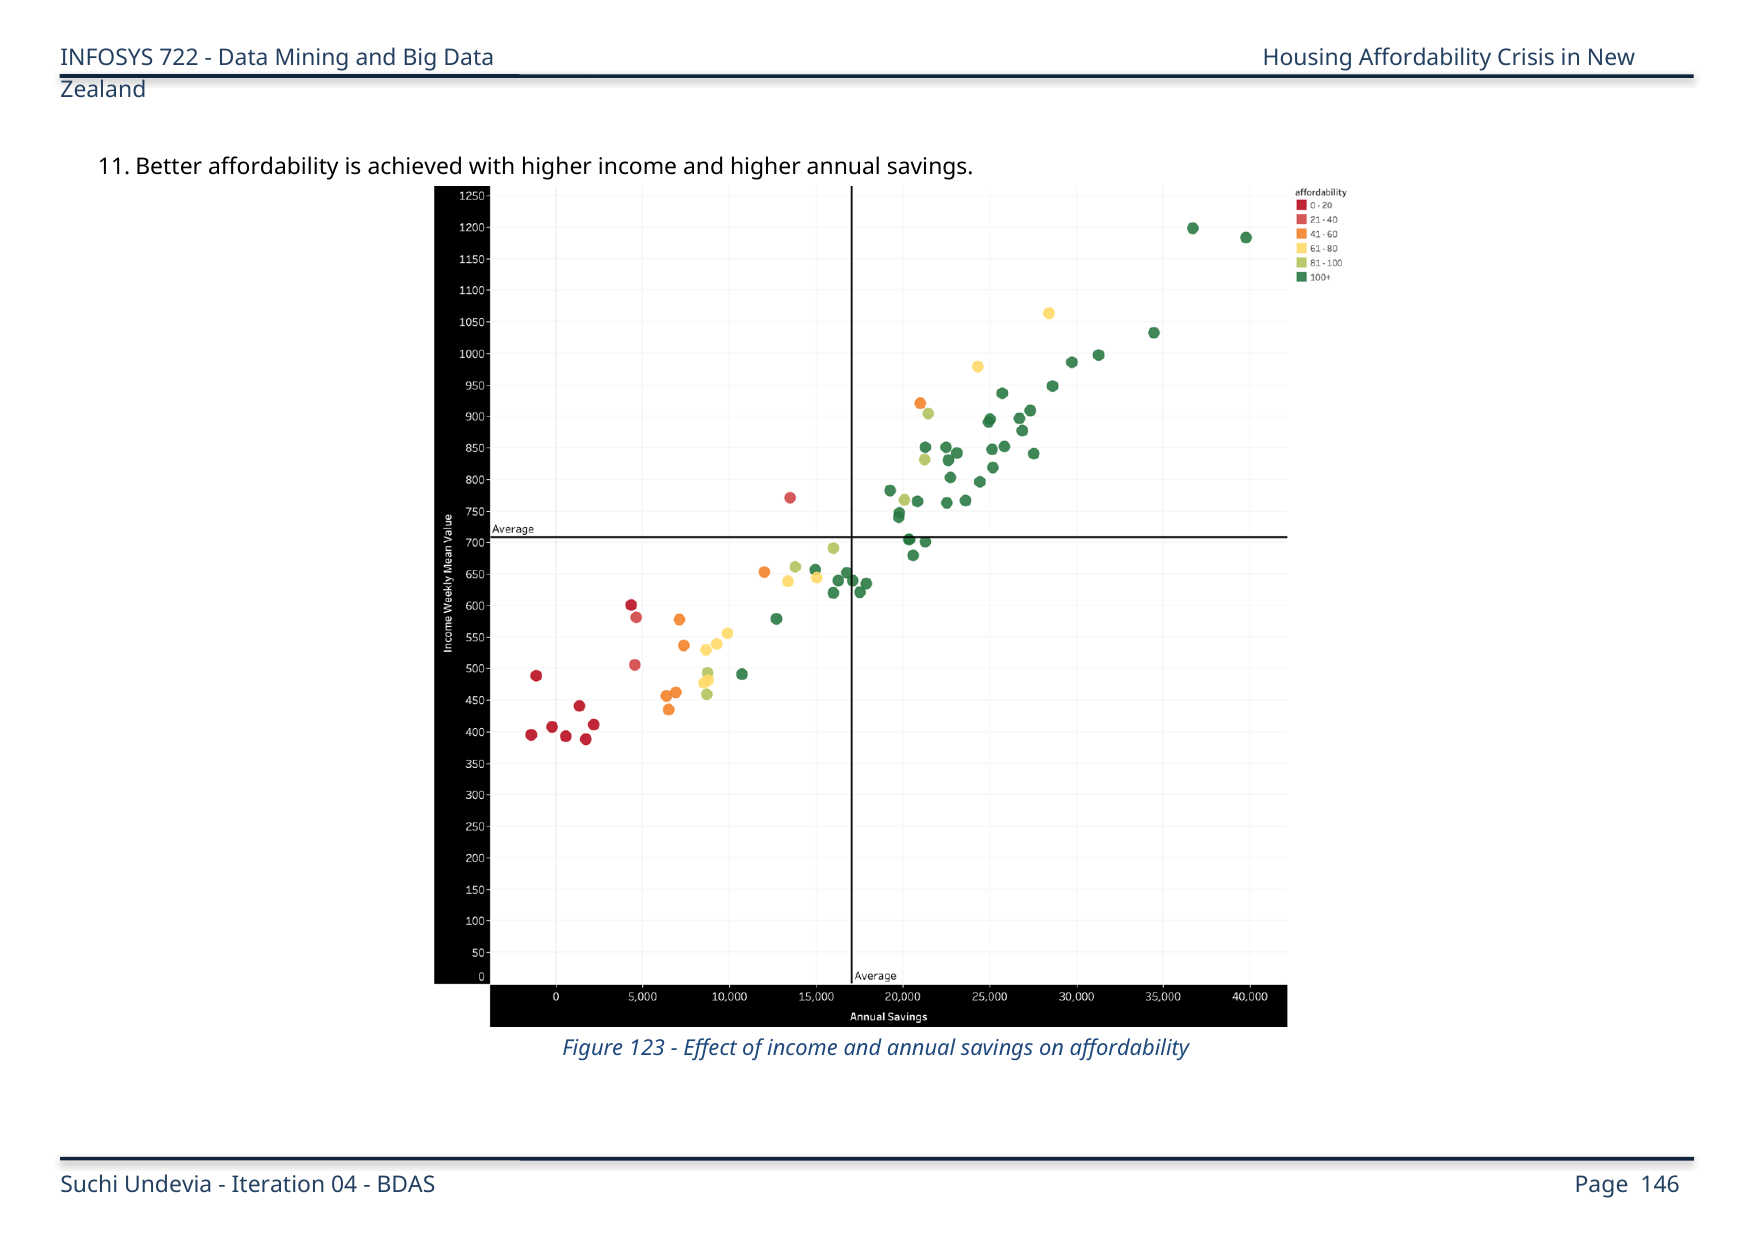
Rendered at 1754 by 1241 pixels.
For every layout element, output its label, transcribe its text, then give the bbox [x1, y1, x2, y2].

picture [434, 186, 1395, 1027]
text Figure 123 - Effect of income and annual savings on affordability [60, 1032, 1694, 1061]
list Better affordability is achieved with higher income and higher annual savings. [98, 150, 1694, 181]
